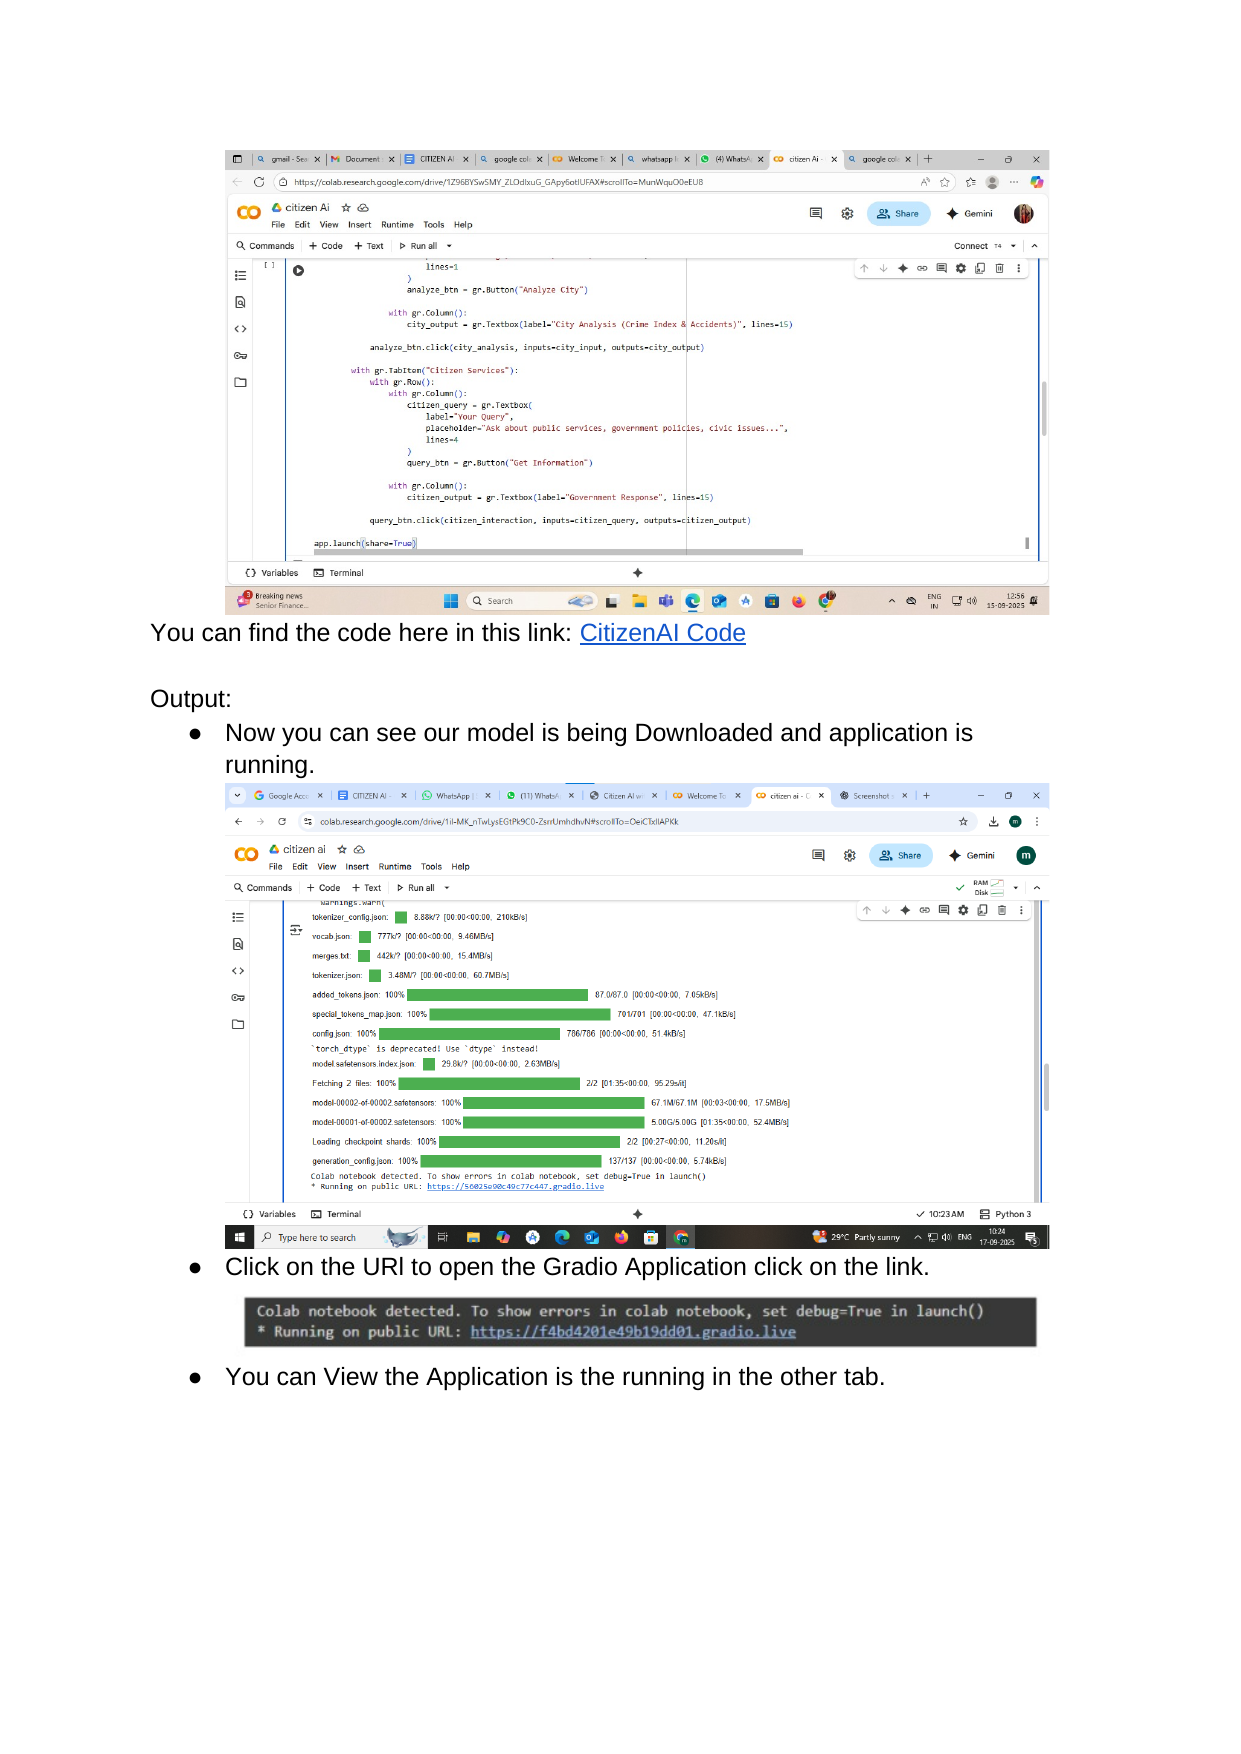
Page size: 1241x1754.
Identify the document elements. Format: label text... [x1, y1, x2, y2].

picture [225, 150, 1050, 615]
list Now you can see our model is being Downloaded and application is running. [187, 717, 974, 779]
picture [225, 1285, 1050, 1358]
text You can find the code here in this link: CitizenAI Code [150, 618, 974, 647]
list Click on the URl to open the Gradio Application click on the link. [187, 1252, 974, 1281]
picture [225, 783, 1050, 1249]
list You can View the Application is the running in the other tab. [187, 1362, 974, 1391]
text Output: [150, 684, 974, 713]
